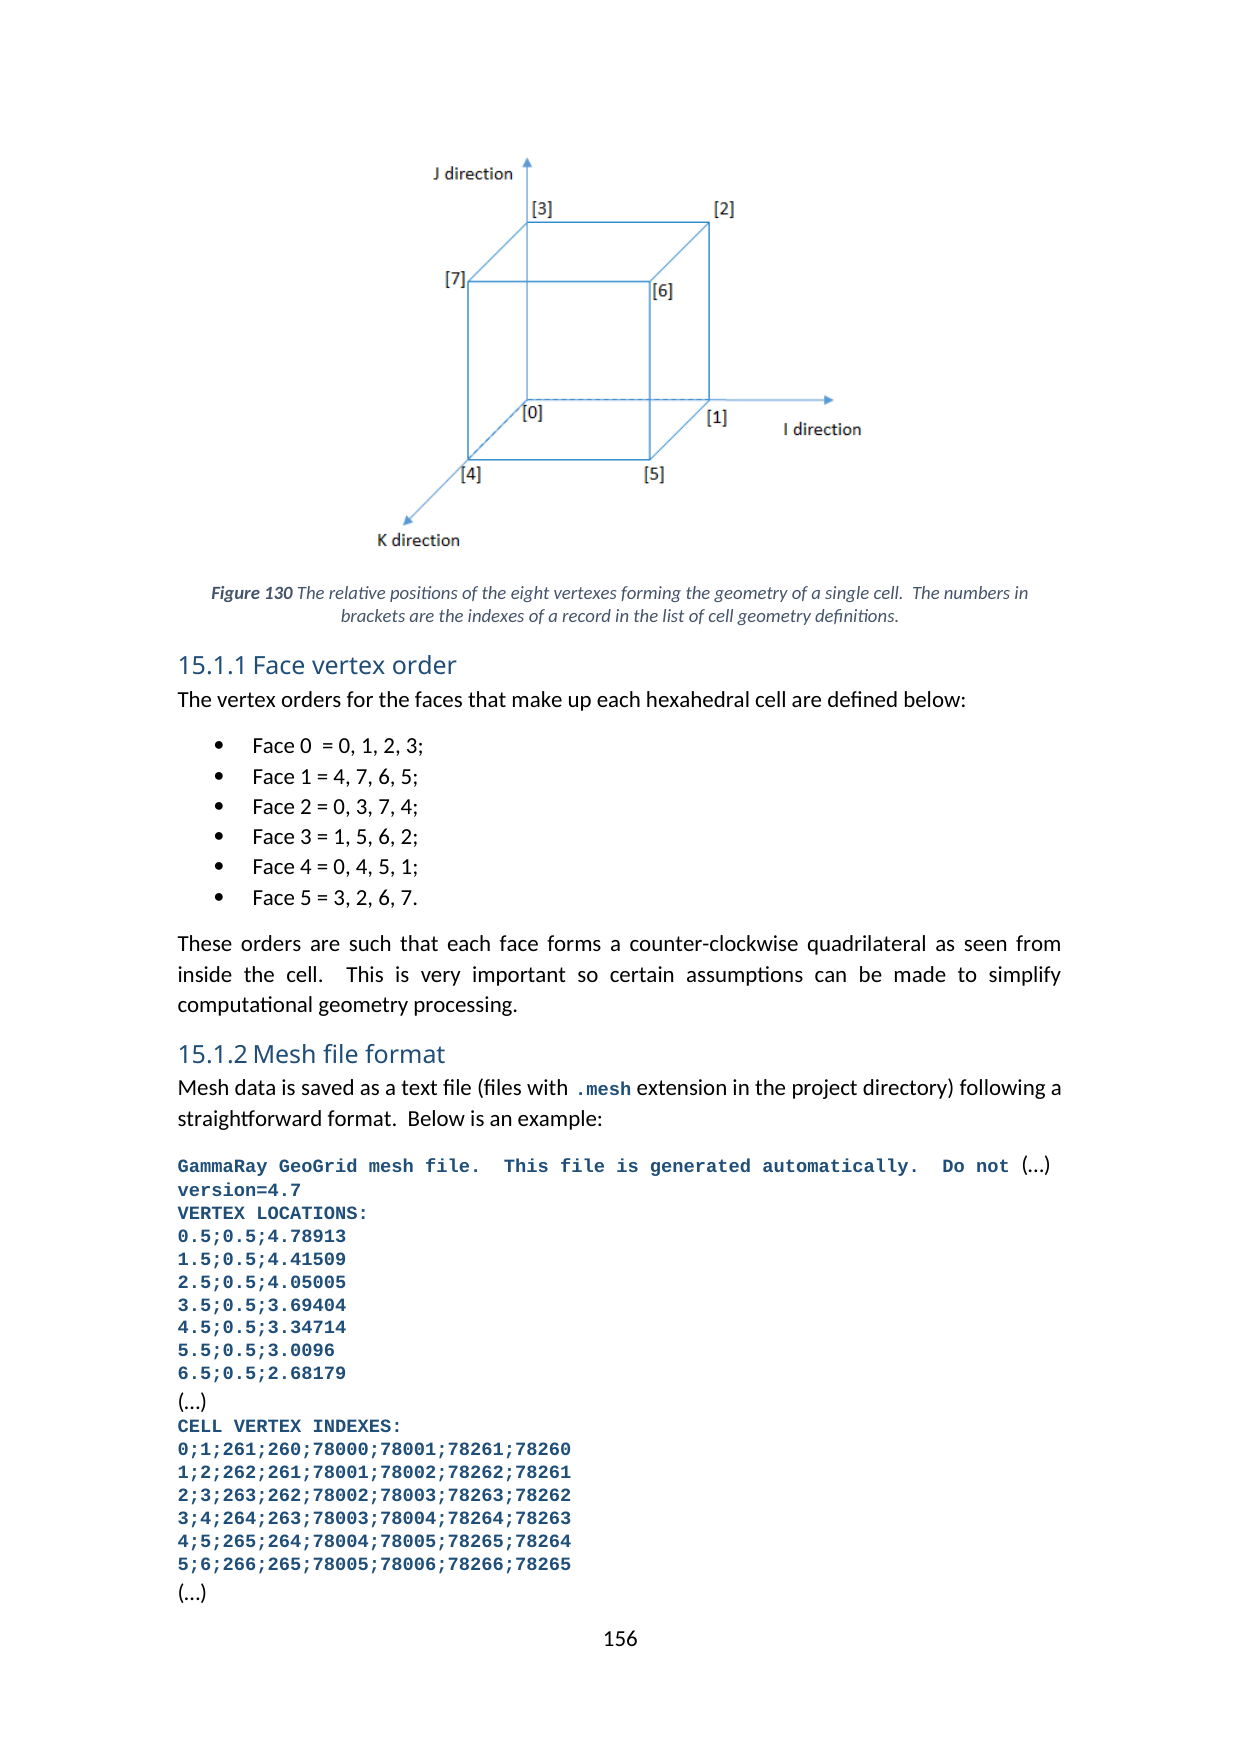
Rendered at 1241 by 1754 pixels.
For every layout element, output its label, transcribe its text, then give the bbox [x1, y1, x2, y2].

text 3;4;264;263;78003;78004;78264;78263 [177, 1509, 1063, 1530]
list Face 2 = 0, 3, 7, 4; [215, 792, 1063, 820]
text These orders are such that each face forms a counter-clockwise quadrilateral as seen from inside the cell. This is very important so certain assumptions can be made to simplify computational geometry processing. [177, 929, 1063, 1018]
list Face 1 = 4, 7, 6, 5; [215, 762, 1063, 790]
text 3.5;0.5;3.69404 [177, 1295, 1063, 1317]
text Figure 130 The relative positions of the eight vertexes forming the geometry of a single cell. The numbers in brackets are the indexes of a record in the list of cell geometry definitions. [177, 581, 1063, 627]
text 1;2;262;261;78001;78002;78262;78261 [177, 1463, 1063, 1484]
text (…) [177, 1387, 1063, 1415]
list Face 0 = 0, 1, 2, 3; [215, 732, 1063, 759]
text VERTEX LOCATIONS: [177, 1204, 1063, 1225]
text CELL VERTEX INDEXES: [177, 1417, 1063, 1438]
text 1.5;0.5;4.41509 [177, 1249, 1063, 1271]
text 6.5;0.5;2.68179 [177, 1364, 1063, 1385]
text 2.5;0.5;4.05005 [177, 1272, 1063, 1294]
text 4;5;265;264;78004;78005;78265;78264 [177, 1532, 1063, 1553]
picture [365, 147, 875, 563]
subtitle Mesh file format [177, 1037, 1063, 1071]
text Mesh data is saved as a text file (files with .mesh extension in the project directory) following a straightforward format. Below is an example: [177, 1073, 1063, 1132]
text 5;6;266;265;78005;78006;78266;78265 [177, 1555, 1063, 1576]
subtitle Face vertex order [177, 648, 1063, 682]
list Face 4 = 0, 4, 5, 1; [215, 852, 1063, 880]
text 0.5;0.5;4.78913 [177, 1227, 1063, 1248]
text 2;3;263;262;78002;78003;78263;78262 [177, 1486, 1063, 1507]
text The vertex orders for the faces that make up each hexahedral cell are defined below: [177, 685, 1063, 713]
text 5.5;0.5;3.0096 [177, 1341, 1063, 1362]
list Face 5 = 3, 2, 6, 7. [215, 883, 1063, 911]
list Face 3 = 1, 5, 6, 2; [215, 822, 1063, 850]
text GammaRay GeoGrid mesh file. This file is generated automatically. Do not (…) [177, 1151, 1063, 1179]
text (…) [177, 1578, 1063, 1606]
text 4.5;0.5;3.34714 [177, 1318, 1063, 1339]
text version=4.7 [177, 1181, 1063, 1202]
text 0;1;261;260;78000;78001;78261;78260 [177, 1440, 1063, 1461]
